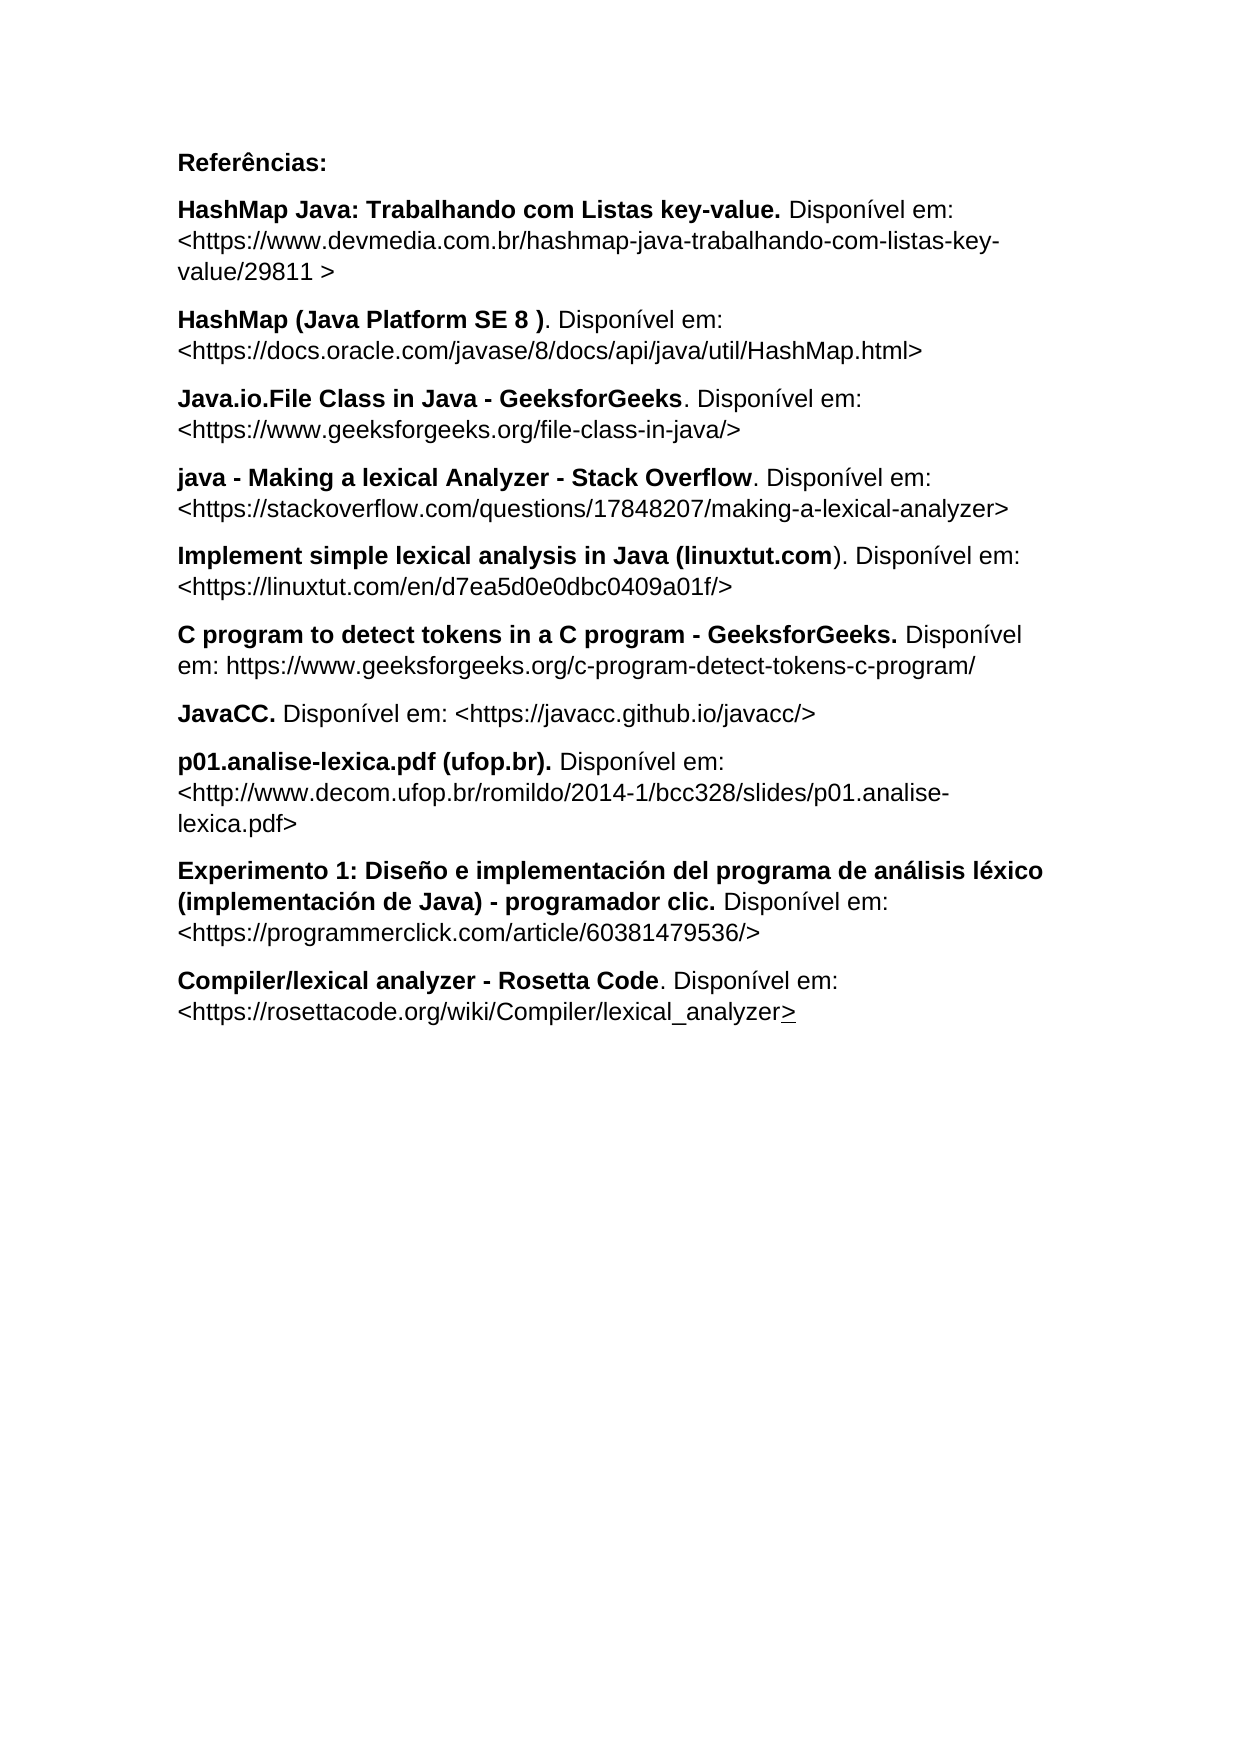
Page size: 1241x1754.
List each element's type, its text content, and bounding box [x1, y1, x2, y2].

text C program to detect tokens in a C program - GeeksforGeeks. Disponível em: https://www.geeksforgeeks.org/c-program-detect-tokens-c-program/ [177, 620, 1063, 680]
text Compiler/lexical analyzer - Rosetta Code. Disponível em: <https://rosettacode.org/wiki/Compiler/lexical_analyzer> [177, 966, 1063, 1026]
text p01.analise-lexica.pdf (ufop.br). Disponível em: <http://www.decom.ufop.br/romildo/2014-1/bcc328/slides/p01.analise-lexica.pdf> [177, 747, 1063, 837]
text Experimento 1: Diseño e implementación del programa de análisis léxico (implementación de Java) - programador clic. Disponível em: <https://programmerclick.com/article/60381479536/> [177, 856, 1063, 947]
text HashMap Java: Trabalhando com Listas key-value. Disponível em: <https://www.devmedia.com.br/hashmap-java-trabalhando-com-listas-key-value/29811 > [177, 195, 1063, 286]
text Implement simple lexical analysis in Java (linuxtut.com). Disponível em: <https://linuxtut.com/en/d7ea5d0e0dbc0409a01f/> [177, 541, 1063, 601]
text HashMap (Java Platform SE 8 ). Disponível em: <https://docs.oracle.com/javase/8/docs/api/java/util/HashMap.html> [177, 305, 1063, 365]
text JavaCC. Disponível em: <https://javacc.github.io/javacc/> [177, 699, 1063, 728]
text Referências: [177, 148, 1063, 176]
text java - Making a lexical Analyzer - Stack Overflow. Disponível em: <https://stackoverflow.com/questions/17848207/making-a-lexical-analyzer> [177, 463, 1063, 522]
text Java.io.File Class in Java - GeeksforGeeks. Disponível em: <https://www.geeksforgeeks.org/file-class-in-java/> [177, 384, 1063, 444]
